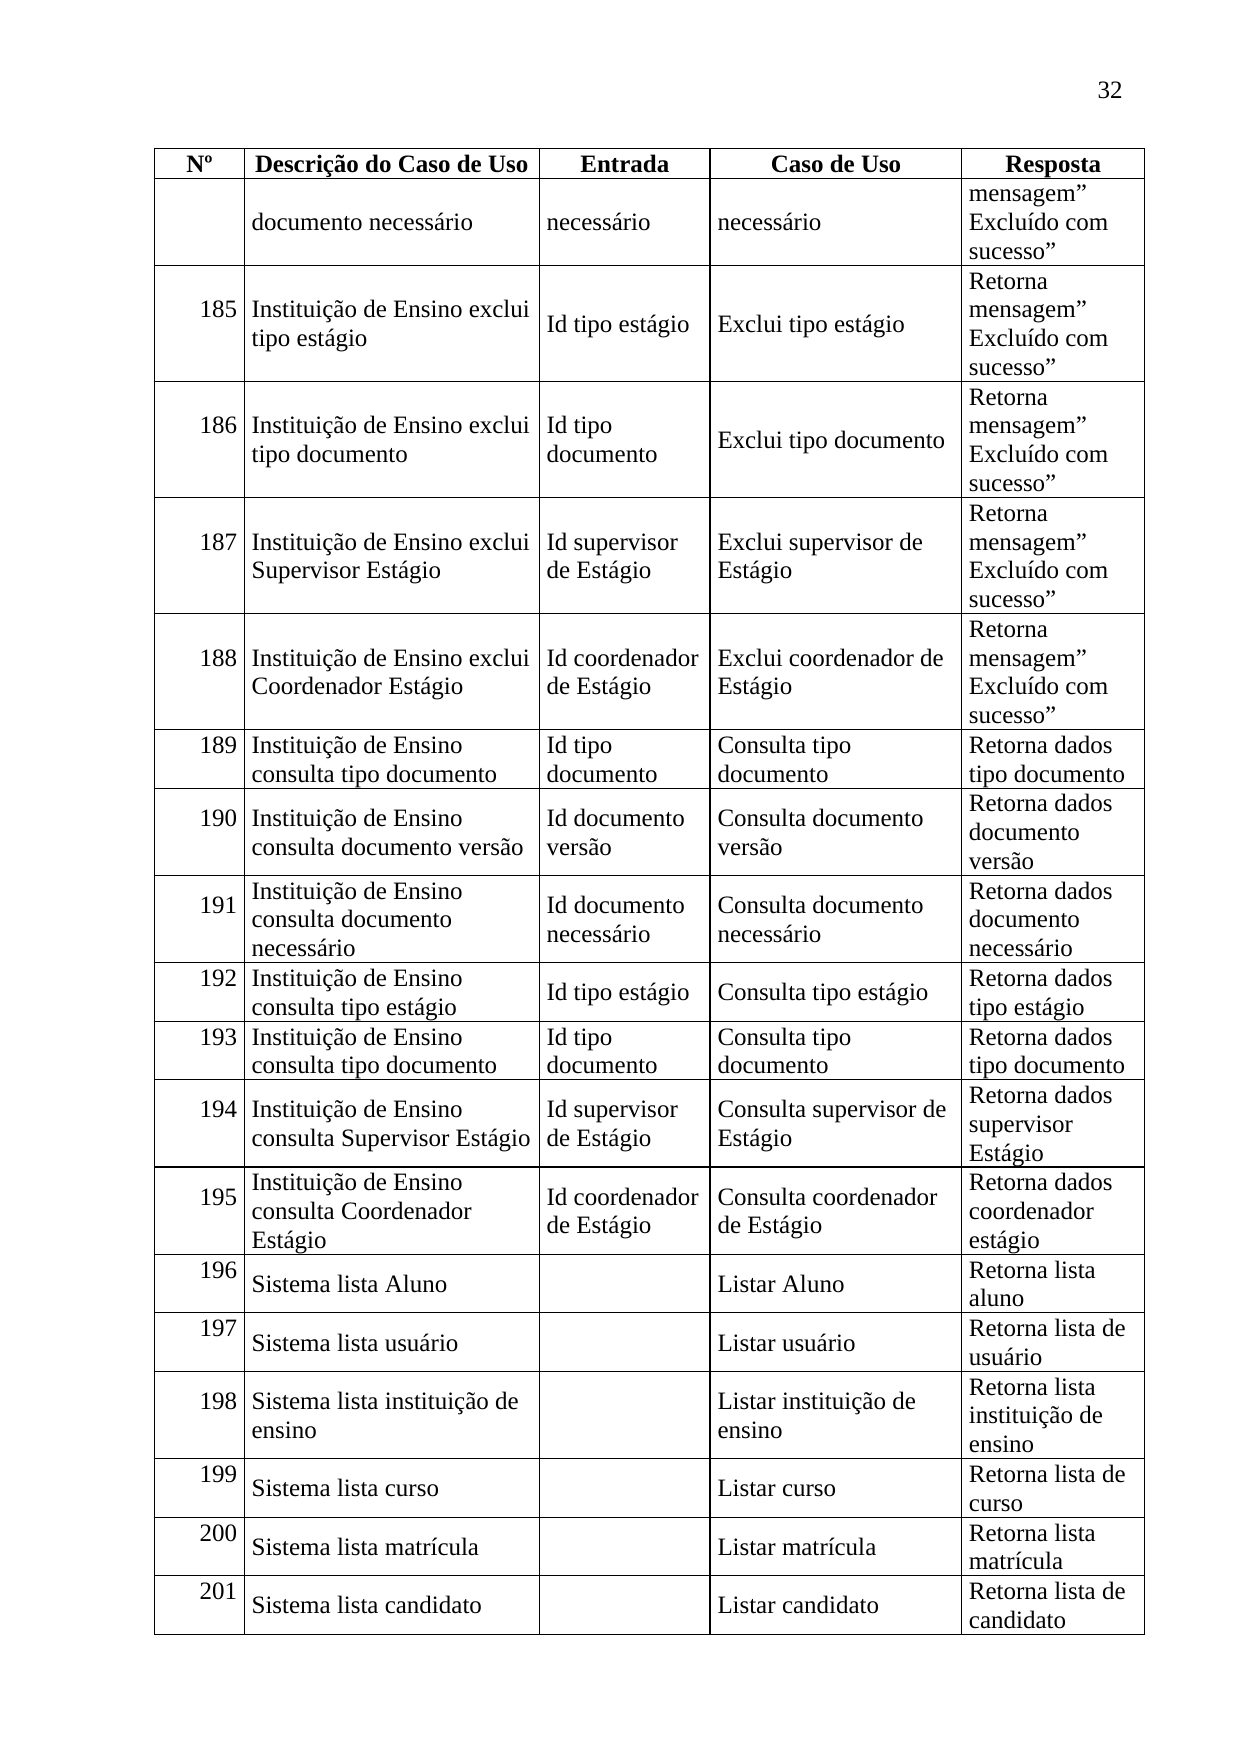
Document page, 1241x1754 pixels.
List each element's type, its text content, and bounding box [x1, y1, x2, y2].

table_cell Exclui tipo estágio [711, 266, 961, 381]
table_cell Listar usuário [711, 1313, 961, 1371]
table_cell [540, 1255, 709, 1312]
table_cell Retorna lista de usuário [962, 1313, 1144, 1371]
table_cell Exclui documento necessário [711, 179, 961, 265]
table_cell [540, 1372, 709, 1458]
table_cell Retorna mensagem” Excluído com sucesso” [962, 614, 1144, 729]
table_cell Retorna lista de candidato [962, 1576, 1144, 1634]
table_cell Consulta tipo documento [711, 730, 961, 787]
table_cell [155, 876, 244, 962]
table_cell Sistema lista matrícula [245, 1518, 539, 1575]
table_cell Id coordenador de Estágio [540, 1168, 709, 1254]
table_cell Instituição de Ensino consulta Supervisor Estágio [245, 1080, 539, 1166]
table_cell [155, 1022, 244, 1079]
table_cell [155, 1372, 244, 1458]
table_cell [155, 614, 244, 729]
table_cell Instituição de Ensino exclui tipo documento [245, 382, 539, 497]
table_cell Exclui coordenador de Estágio [711, 614, 961, 729]
table_cell Consulta tipo documento [711, 1022, 961, 1079]
table_cell Instituição de Ensino exclui tipo estágio [245, 266, 539, 381]
table_header Caso de Uso [711, 149, 961, 177]
table_cell Consulta tipo estágio [711, 963, 961, 1021]
table_cell Retorna dados documento necessário [962, 876, 1144, 962]
table_cell Instituição de Ensino exclui Coordenador Estágio [245, 614, 539, 729]
table_cell Listar matrícula [711, 1518, 961, 1575]
table_cell [155, 963, 244, 1021]
table_cell Retorna lista aluno [962, 1255, 1144, 1312]
table_cell [155, 730, 244, 787]
table_cell [155, 179, 244, 265]
table_cell Retorna dados tipo documento [962, 1022, 1144, 1079]
table_cell Id documento versão [540, 789, 709, 875]
table_cell [155, 498, 244, 613]
table_cell Retorna dados coordenador estágio [962, 1168, 1144, 1254]
table_cell Retorna dados supervisor Estágio [962, 1080, 1144, 1166]
table_cell Sistema lista usuário [245, 1313, 539, 1371]
table_header Entrada [540, 149, 709, 177]
table_cell Retorna dados tipo documento [962, 730, 1144, 787]
table_cell Sistema lista instituição de ensino [245, 1372, 539, 1458]
table_cell [155, 1459, 244, 1517]
table_cell Consulta supervisor de Estágio [711, 1080, 961, 1166]
table_cell Id supervisor de Estágio [540, 498, 709, 613]
table_cell Id supervisor de Estágio [540, 1080, 709, 1166]
table_cell Consulta documento necessário [711, 876, 961, 962]
table_cell Retorna lista matrícula [962, 1518, 1144, 1575]
table_cell [155, 789, 244, 875]
table_cell [155, 1576, 244, 1634]
table_cell Id tipo estágio [540, 266, 709, 381]
table_cell Retorna dados tipo estágio [962, 963, 1144, 1021]
table_cell Exclui tipo documento [711, 382, 961, 497]
table_cell [155, 382, 244, 497]
table_cell Retorna mensagem” Excluído com sucesso” [962, 498, 1144, 613]
table_cell Instituição de Ensino consulta Coordenador Estágio [245, 1168, 539, 1254]
table_header Nº [155, 149, 244, 177]
table_cell Instituição de Ensino consulta tipo estágio [245, 963, 539, 1021]
table_cell Id tipo estágio [540, 963, 709, 1021]
table_cell [155, 1313, 244, 1371]
table_cell Listar candidato [711, 1576, 961, 1634]
table_cell [540, 1459, 709, 1517]
table_cell Retorna dados documento versão [962, 789, 1144, 875]
table_cell Id documento necessário [540, 179, 709, 265]
table_cell Consulta coordenador de Estágio [711, 1168, 961, 1254]
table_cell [245, 179, 539, 265]
table_cell [155, 1255, 244, 1312]
table_cell Exclui supervisor de Estágio [711, 498, 961, 613]
table_cell Id tipo documento [540, 730, 709, 787]
table_cell Sistema lista candidato [245, 1576, 539, 1634]
table_cell Id tipo documento [540, 382, 709, 497]
table_cell Id coordenador de Estágio [540, 614, 709, 729]
table_cell Listar curso [711, 1459, 961, 1517]
table_header Resposta [962, 149, 1144, 177]
table_cell [540, 1576, 709, 1634]
table_cell [155, 1080, 244, 1166]
table_cell Retorna mensagem” Excluído com sucesso” [962, 179, 1144, 265]
table_cell Retorna mensagem” Excluído com sucesso” [962, 266, 1144, 381]
table_cell Instituição de Ensino consulta tipo documento [245, 1022, 539, 1079]
table_cell Id documento necessário [540, 876, 709, 962]
table_cell Instituição de Ensino exclui Supervisor Estágio [245, 498, 539, 613]
table_cell [155, 1168, 244, 1254]
table_cell [540, 1518, 709, 1575]
table_cell Instituição de Ensino consulta tipo documento [245, 730, 539, 787]
table_cell [155, 1518, 244, 1575]
table_cell Sistema lista Aluno [245, 1255, 539, 1312]
table_cell Id tipo documento [540, 1022, 709, 1079]
table_cell [540, 1313, 709, 1371]
table_cell Listar Aluno [711, 1255, 961, 1312]
table_cell Consulta documento versão [711, 789, 961, 875]
table_cell Retorna mensagem” Excluído com sucesso” [962, 382, 1144, 497]
table_cell [155, 266, 244, 381]
table_cell Listar instituição de ensino [711, 1372, 961, 1458]
table_cell Retorna lista de curso [962, 1459, 1144, 1517]
table_cell Instituição de Ensino consulta documento necessário [245, 876, 539, 962]
table_header Descrição do Caso de Uso [245, 149, 539, 177]
table_cell Retorna lista instituição de ensino [962, 1372, 1144, 1458]
table_cell Instituição de Ensino consulta documento versão [245, 789, 539, 875]
table_cell Sistema lista curso [245, 1459, 539, 1517]
